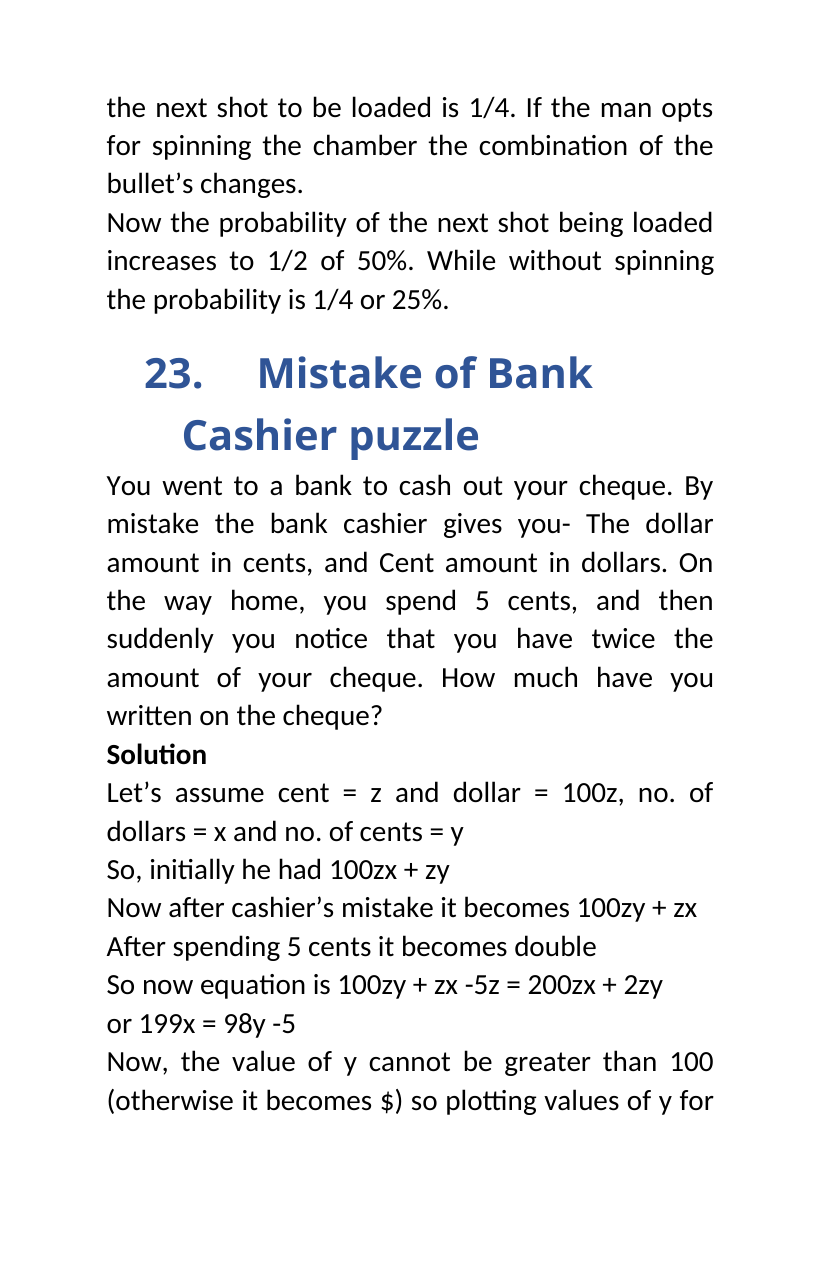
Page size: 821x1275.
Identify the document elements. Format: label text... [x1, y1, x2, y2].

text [106, 1043, 714, 1117]
text Let’s assume cent = z and dollar = 100z, no. of dollars = x and no. of cents = y [106, 774, 714, 848]
text Now the probability of the next shot being loaded increases to 1/2 of 50%. While without spinning the probability is 1/4 or 25%. [106, 204, 714, 316]
text Solution [106, 736, 714, 771]
text After spending 5 cents it becomes double [106, 928, 714, 964]
text Now after cashier’s mistake it becomes 100zy + zx [106, 889, 714, 925]
subtitle Mistake of Bank Cashier puzzle [144, 344, 714, 462]
text or 199x = 98y -5 [106, 1005, 714, 1041]
text So now equation is 100zy + zx -5z = 200zx + 2zy [106, 966, 714, 1002]
text You went to a bank to cash out your cheque. By mistake the bank cashier gives you- The dollar amount in cents, and Cent amount in dollars. On the way home, you spend 5 cents, and then suddenly you notice that you have twice the amount of your cheque. How much have you written on the cheque? [106, 467, 714, 733]
text So, initially he had 100zx + zy [106, 851, 714, 887]
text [106, 89, 714, 201]
